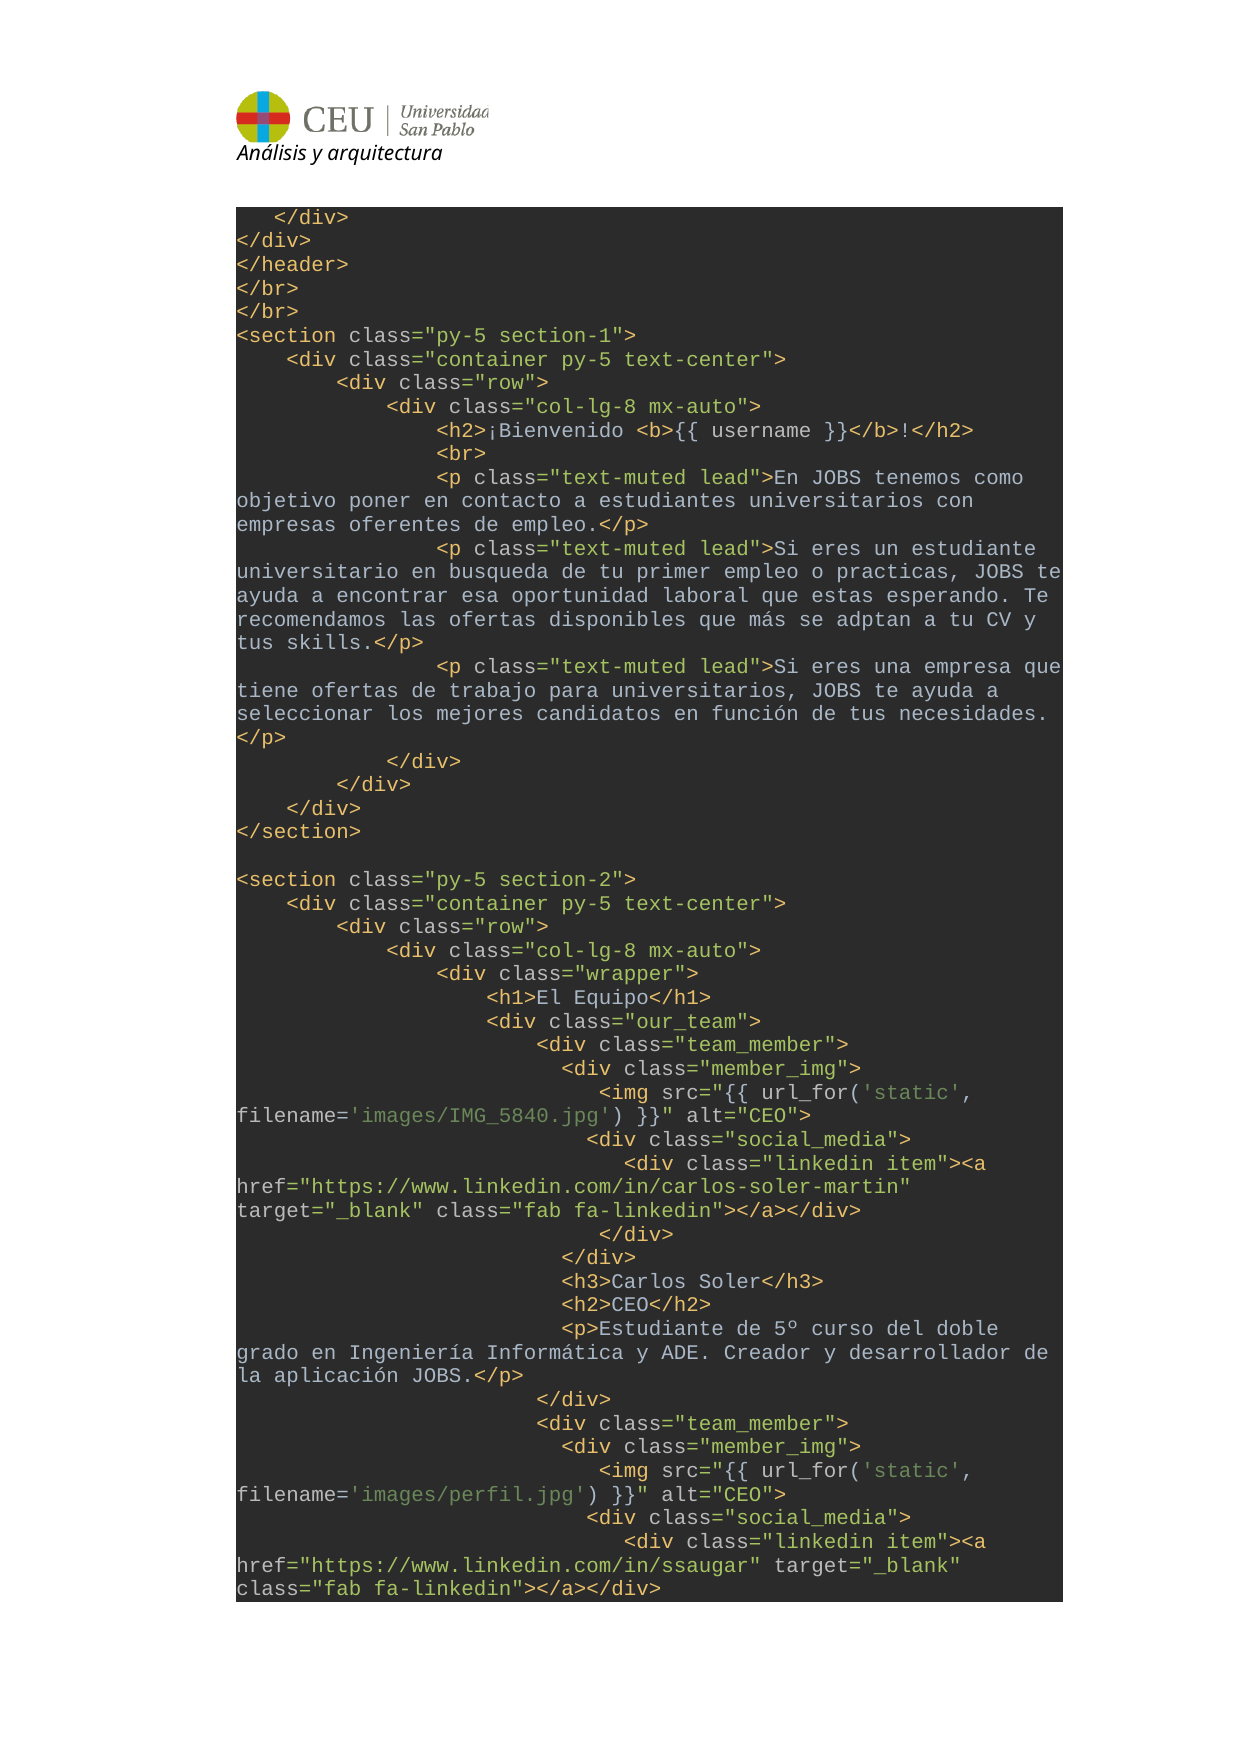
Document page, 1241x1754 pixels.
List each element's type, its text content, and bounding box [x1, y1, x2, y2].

picture [235, 89, 489, 143]
